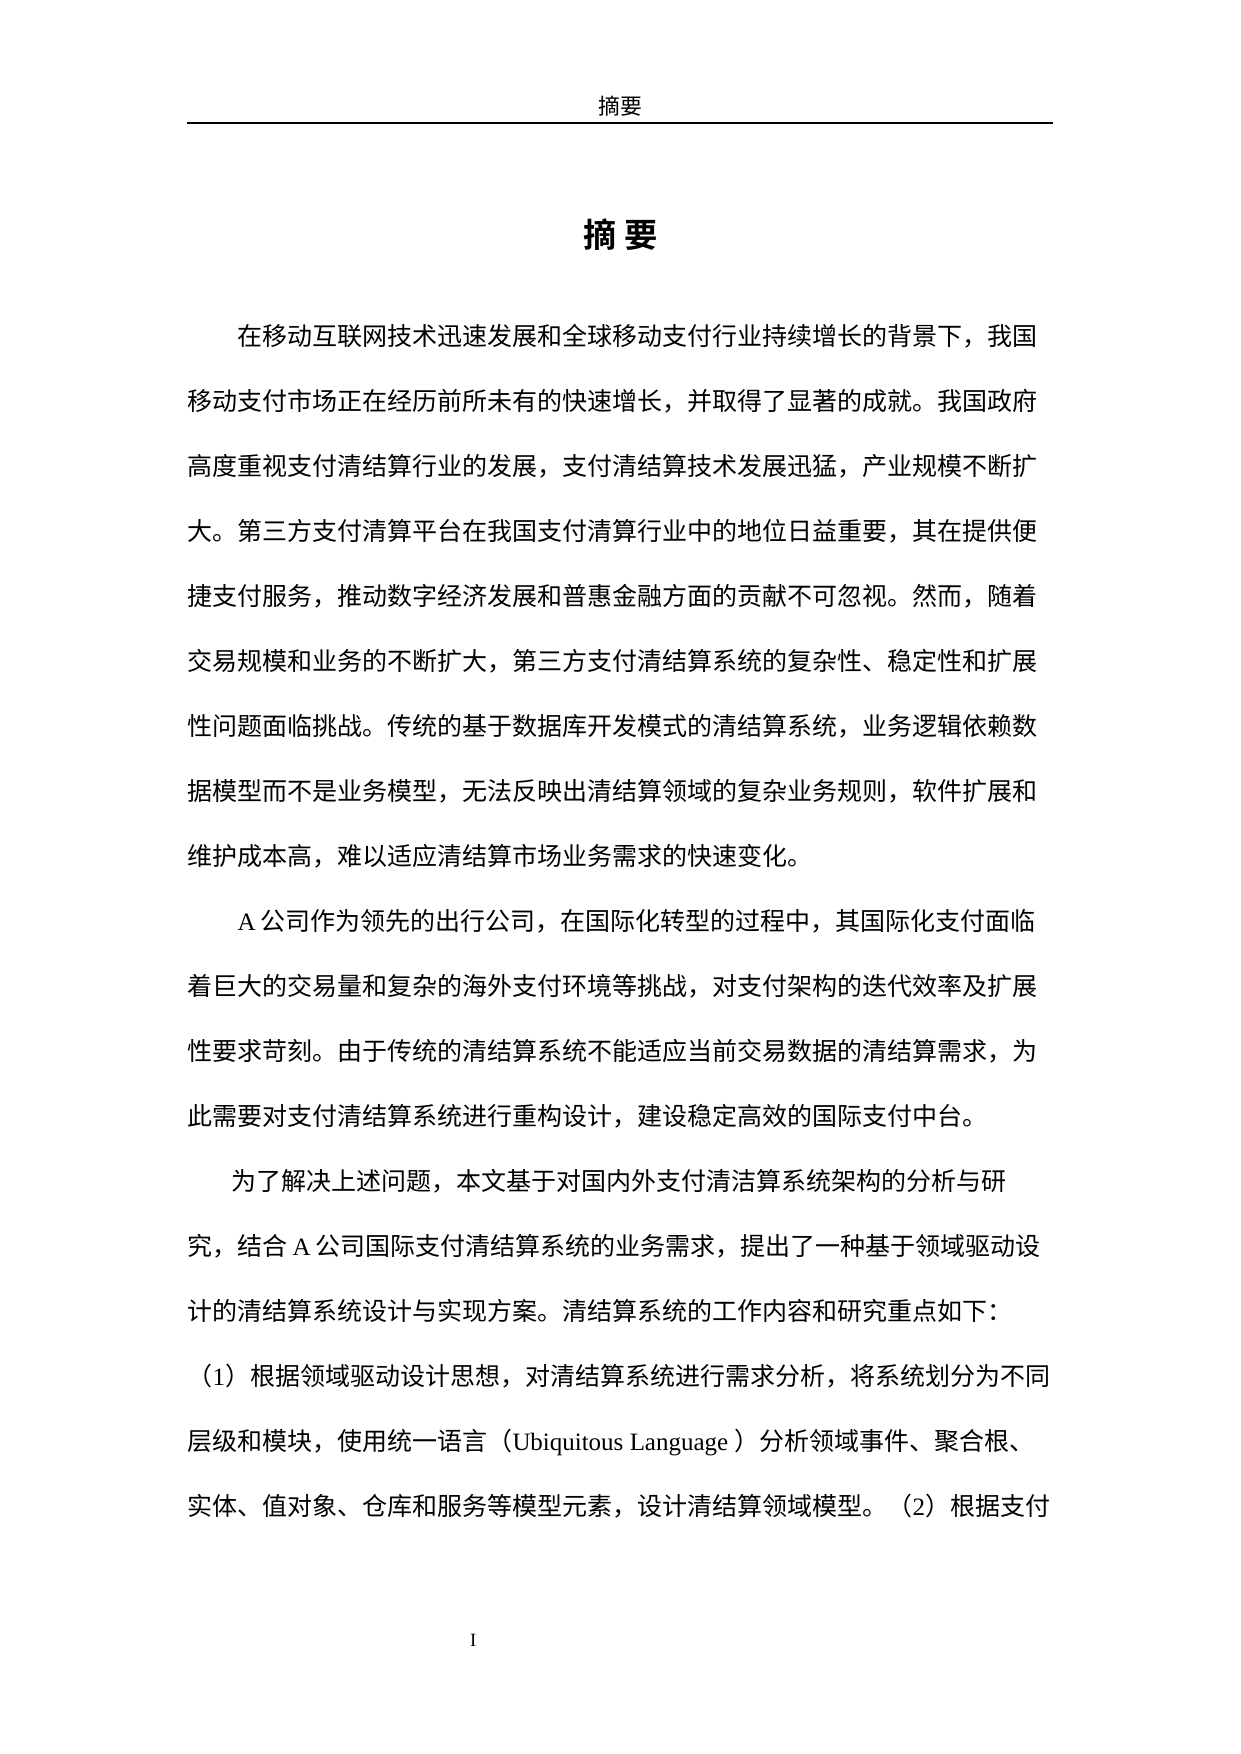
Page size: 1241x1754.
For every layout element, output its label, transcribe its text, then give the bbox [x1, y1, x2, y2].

text A公司作为领先的出行公司，在国际化转型的过程中，其国际化支付面临着巨大的交易量和复杂的海外支付环境等挑战，对支付架构的迭代效率及扩展性要求苛刻。由于传统的清结算系统不能适应当前交易数据的清结算需求，为此需要对支付清结算系统进行重构设计，建设稳定高效的国际支付中台。 [187, 887, 1053, 1147]
text 在移动互联网技术迅速发展和全球移动支付行业持续增长的背景下，我国移动支付市场正在经历前所未有的快速增长，并取得了显著的成就。我国政府高度重视支付清结算行业的发展，支付清结算技术发展迅猛，产业规模不断扩大。第三方支付清算平台在我国支付清算行业中的地位日益重要，其在提供便捷支付服务，推动数字经济发展和普惠金融方面的贡献不可忽视。然而，随着交易规模和业务的不断扩大，第三方支付清结算系统的复杂性、稳定性和扩展性问题面临挑战。传统的基于数据库开发模式的清结算系统，业务逻辑依赖数据模型而不是业务模型，无法反映出清结算领域的复杂业务规则，软件扩展和维护成本高，难以适应清结算市场业务需求的快速变化。 [187, 302, 1053, 887]
text 摘 要 [187, 200, 1053, 265]
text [187, 1147, 1053, 1537]
